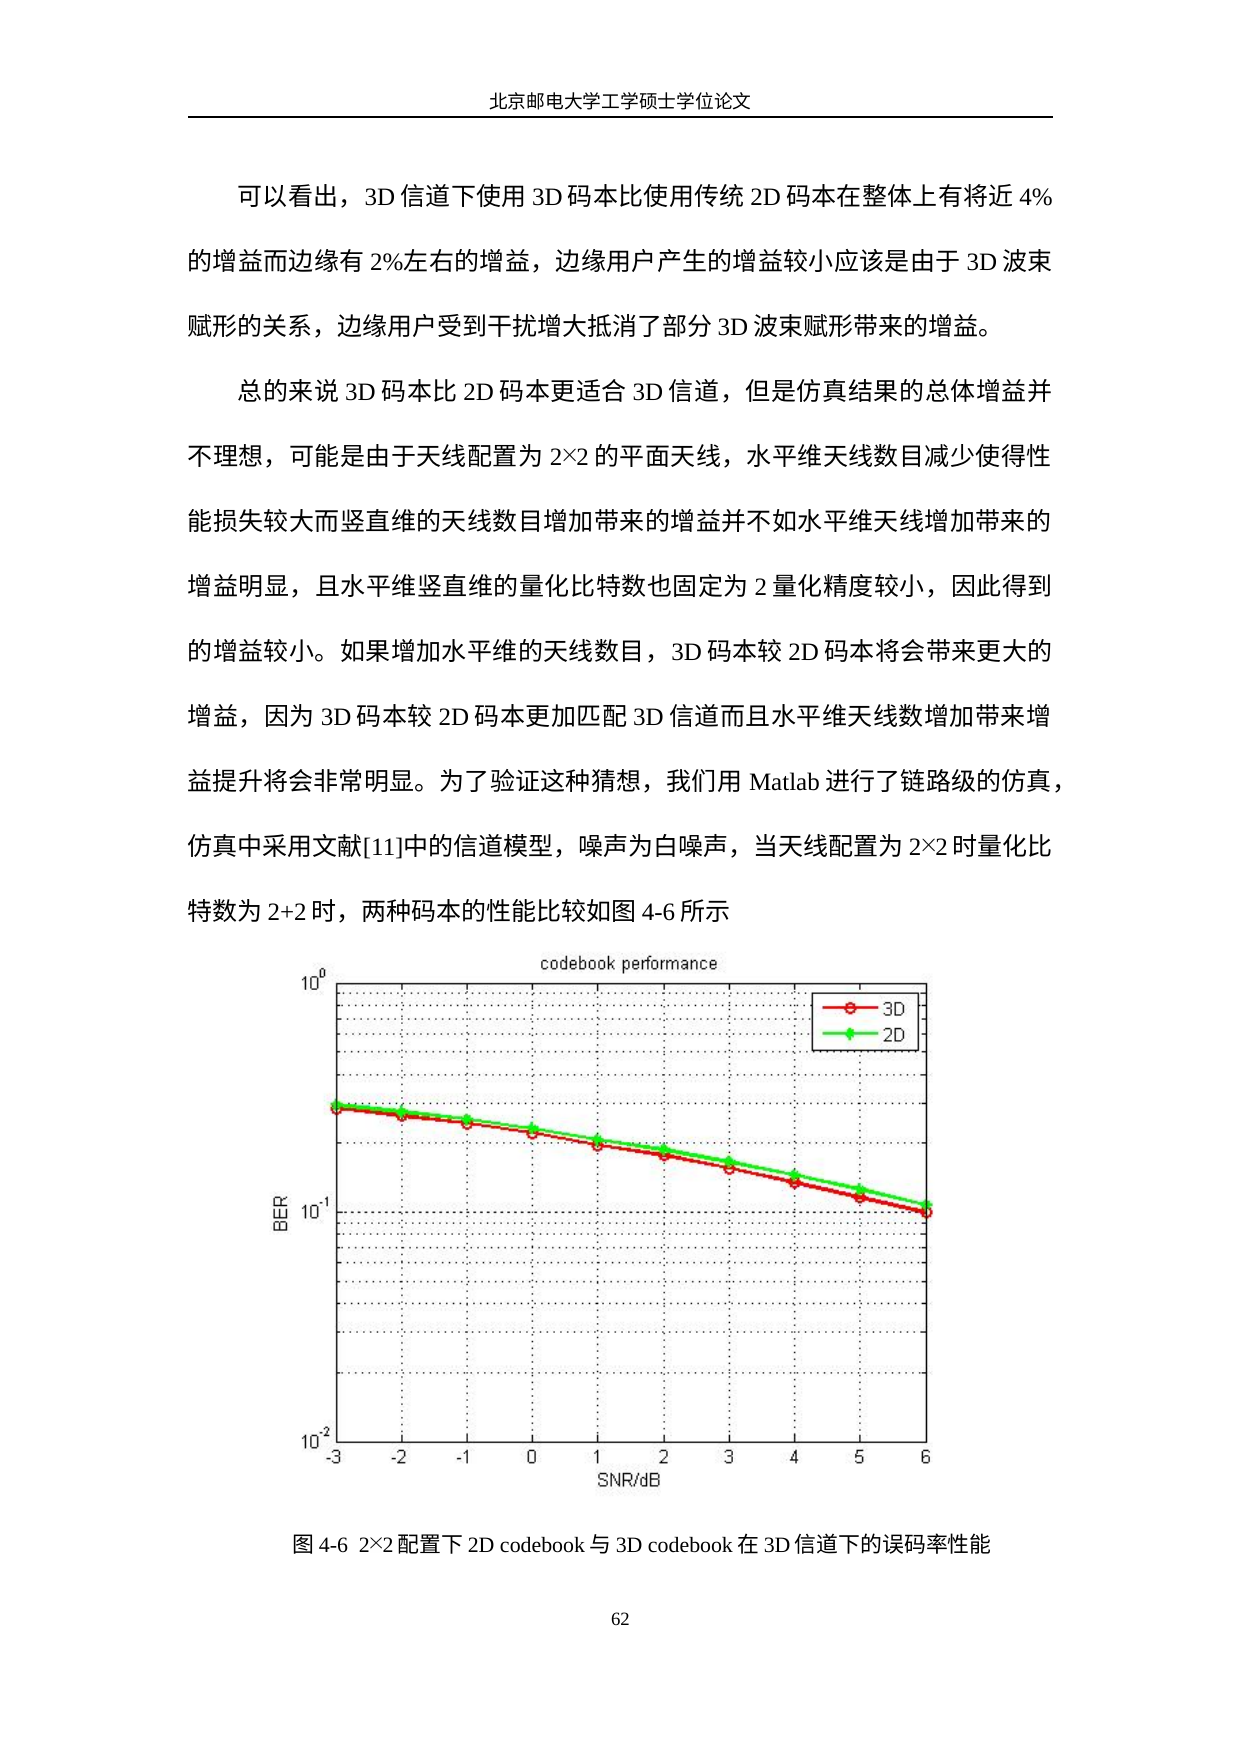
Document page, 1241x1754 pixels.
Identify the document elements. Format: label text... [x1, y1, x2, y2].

text 总的来说3D码本比2D码本更适合3D信道，但是仿真结果的总体增益并不理想，可能是由于天线配置为22的平面天线，水平维天线数目减少使得性能损失较大而竖直维的天线数目增加带来的增益并不如水平维天线增加带来的增益明显，且水平维竖直维的量化比特数也固定为2量化精度较小，因此得到的增益较小。如果增加水平维的天线数目，3D码本较2D码本将会带来更大的增益，因为3D码本较2D码本更加匹配3D信道而且水平维天线数增加带来增益提升将会非常明显。为了验证这种猜想，我们用Matlab进行了链路级的仿真，仿真中采用文献[11]中的信道模型，噪声为白噪声，当天线配置为22时量化比特数为2+2时，两种码本的性能比较如图4-6所示 [187, 357, 1053, 942]
picture [237, 942, 998, 1503]
text 可以看出，3D信道下使用3D码本比使用传统2D码本在整体上有将近4%的增益而边缘有2%左右的增益，边缘用户产生的增益较小应该是由于3D波束赋形的关系，边缘用户受到干扰增大抵消了部分3D波束赋形带来的增益。 [187, 162, 1053, 357]
text 图4-6 22配置下2D codebook与3D codebook在3D信道下的误码率性能 [187, 1527, 1053, 1559]
